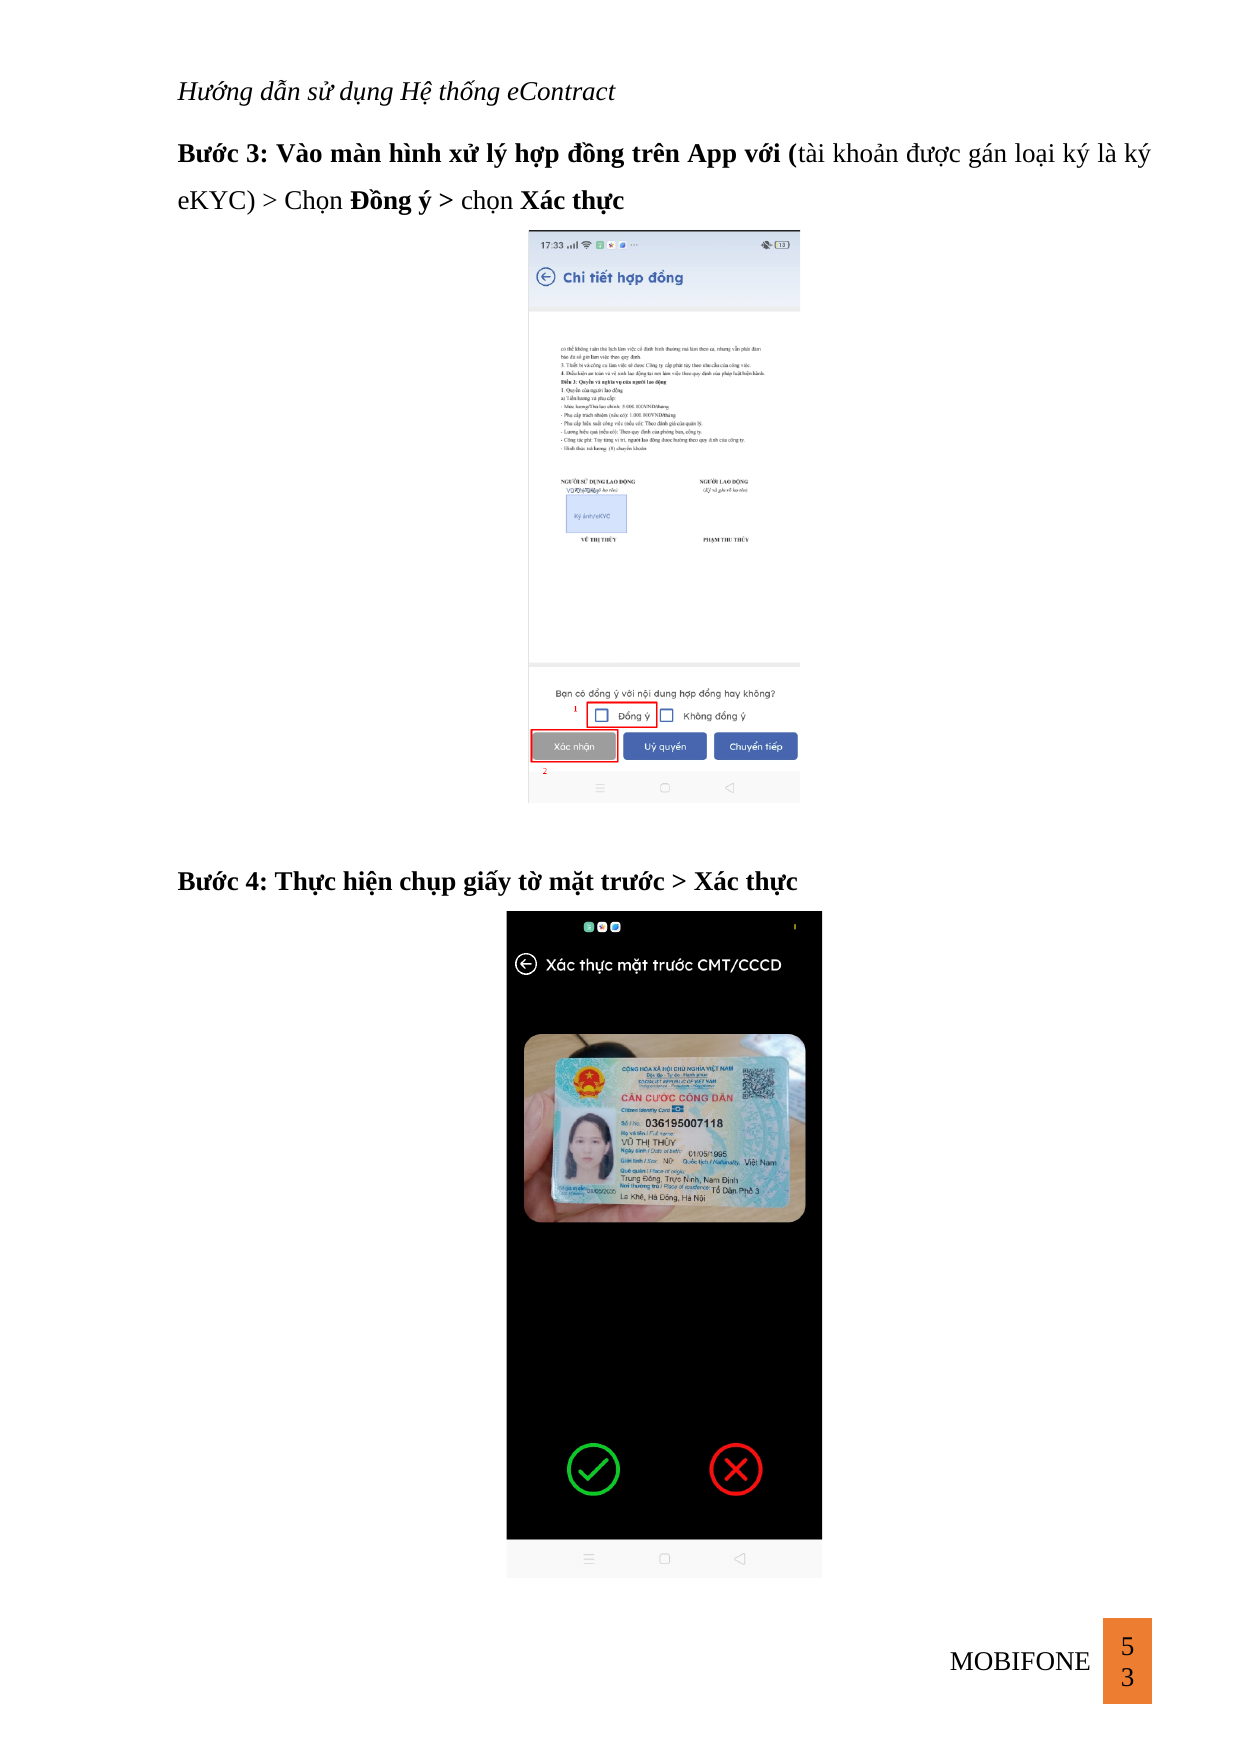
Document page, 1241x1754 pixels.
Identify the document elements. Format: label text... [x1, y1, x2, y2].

text Bước 4: Thực hiện chụp giấy tờ mặt trước > Xác thực [177, 865, 1152, 896]
picture [506, 911, 823, 1578]
text Bước 3: Vào màn hình xử lý hợp đồng trên App với (tài khoản được gán loại ký là ký eKYC) > Chọn Đồng ý > chọn Xác thực [177, 137, 1152, 215]
picture [528, 230, 801, 803]
